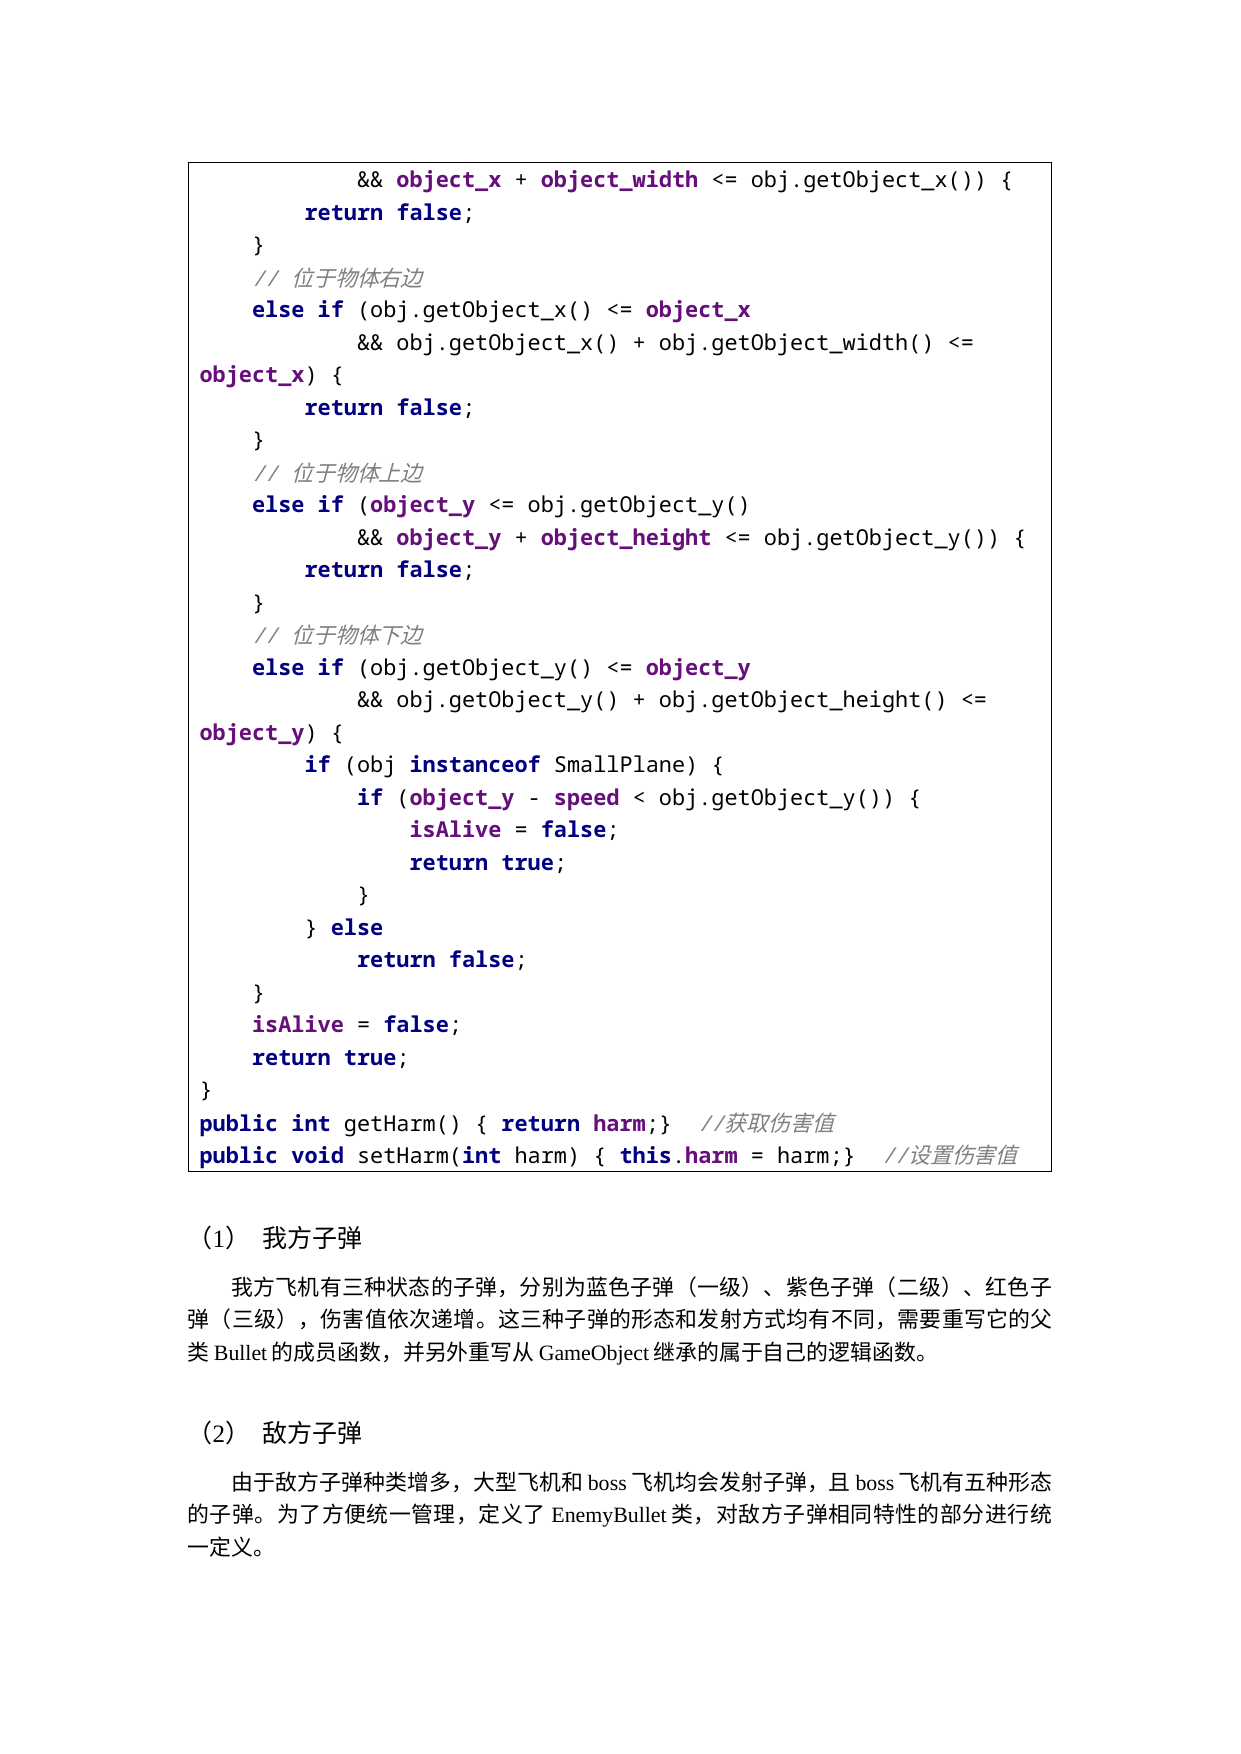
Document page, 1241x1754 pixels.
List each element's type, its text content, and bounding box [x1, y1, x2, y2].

list 敌方子弹 [187, 1399, 1053, 1464]
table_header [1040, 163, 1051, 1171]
text 由于敌方子弹种类增多，大型飞机和boss飞机均会发射子弹，且boss飞机有五种形态的子弹。为了方便统一管理，定义了EnemyBullet类，对敌方子弹相同特性的部分进行统一定义。 [187, 1464, 1053, 1562]
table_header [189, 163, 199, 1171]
list 我方子弹 [187, 1204, 1053, 1269]
text 我方飞机有三种状态的子弹，分别为蓝色子弹（一级）、紫色子弹（二级）、红色子弹（三级），伤害值依次递增。这三种子弹的形态和发射方式均有不同，需要重写它的父类Bullet的成员函数，并另外重写从GameObject继承的属于自己的逻辑函数。 [187, 1269, 1053, 1367]
